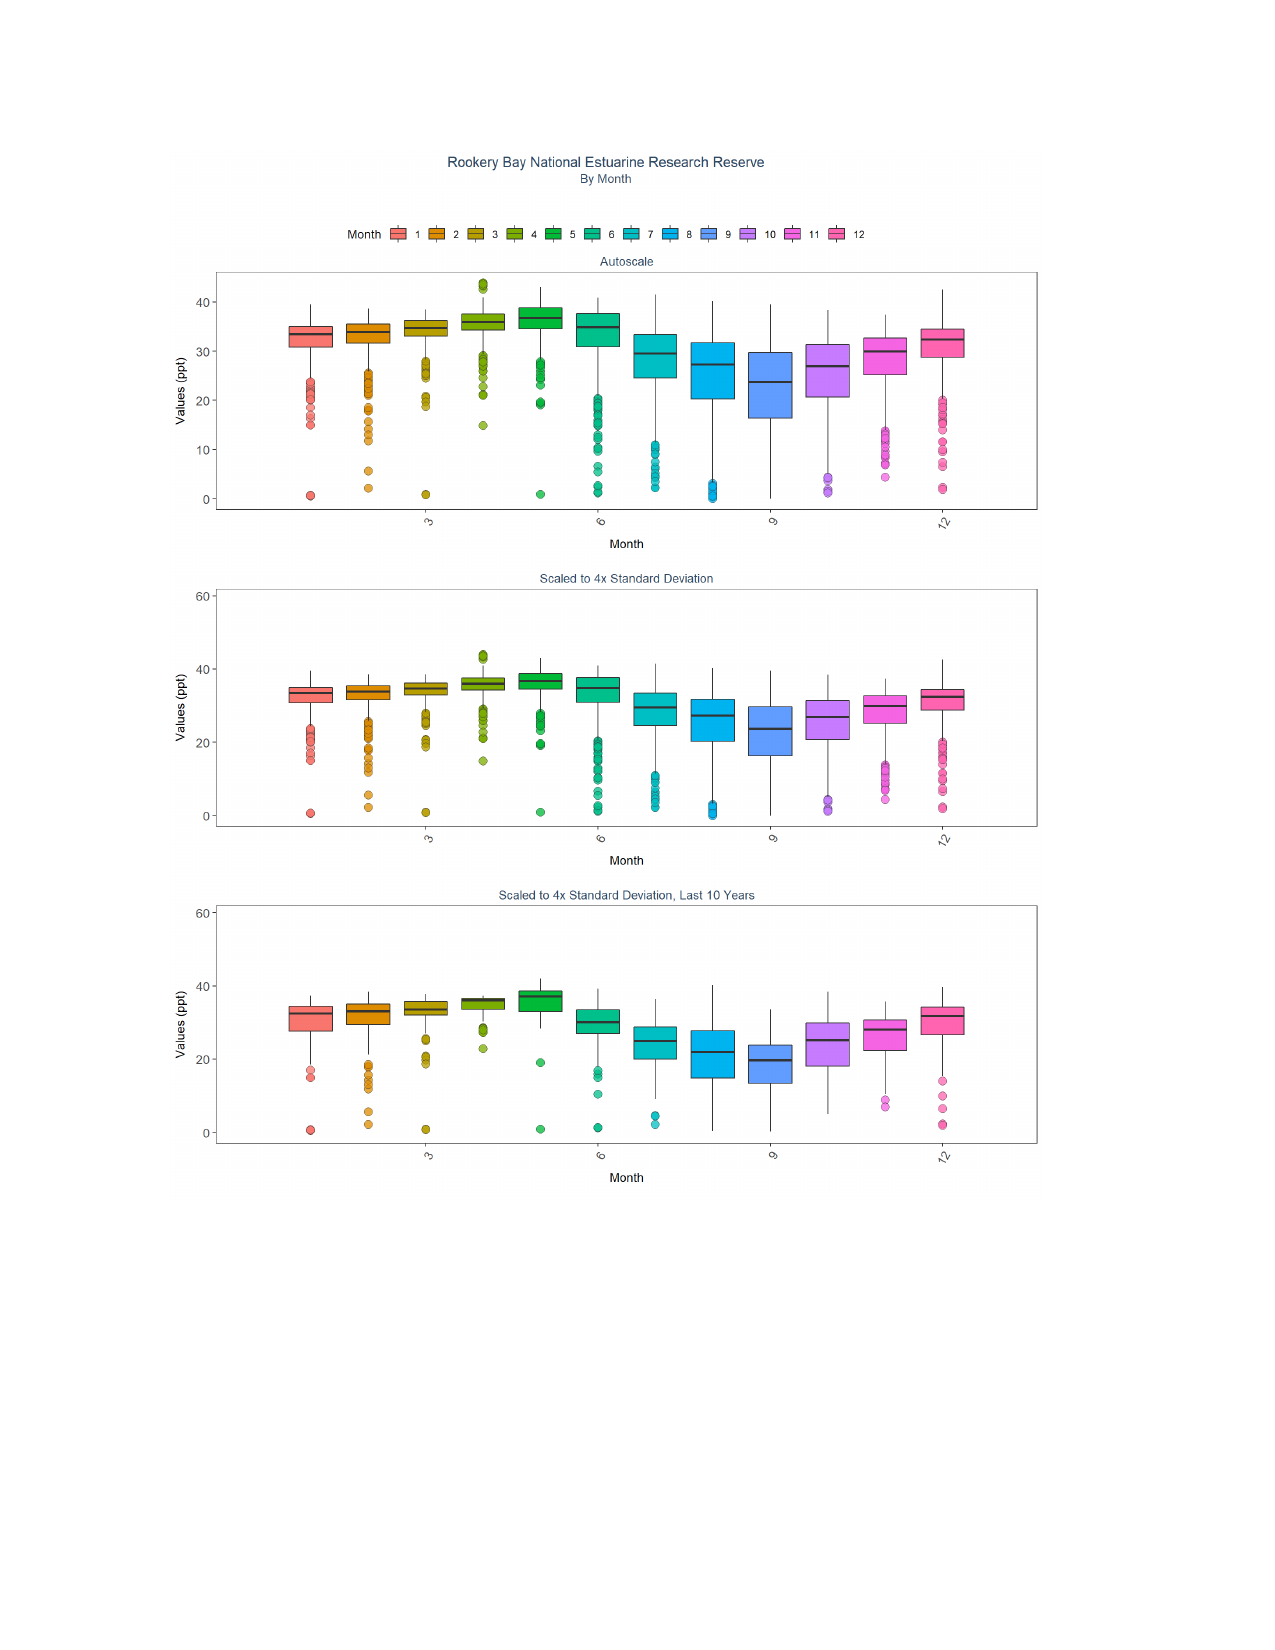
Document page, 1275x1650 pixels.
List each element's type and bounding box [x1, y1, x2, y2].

picture [168, 150, 1044, 1200]
